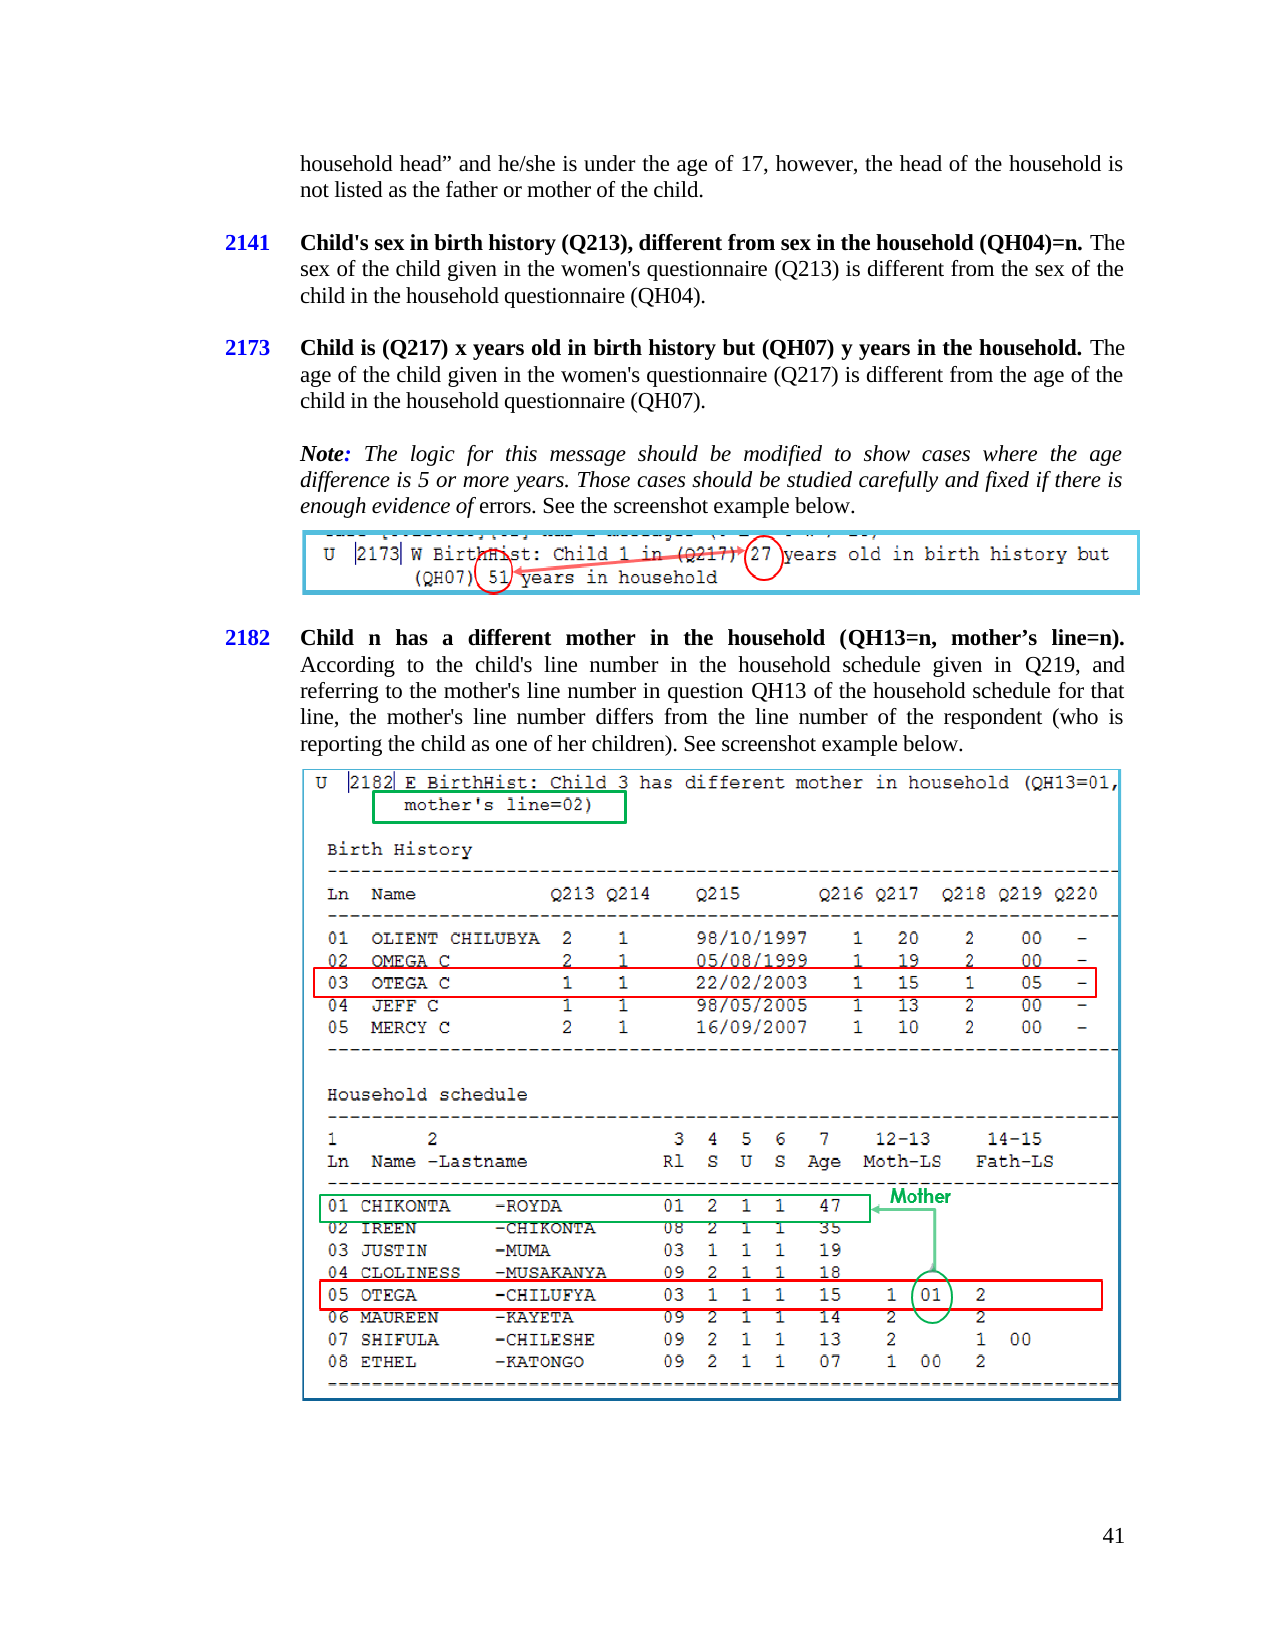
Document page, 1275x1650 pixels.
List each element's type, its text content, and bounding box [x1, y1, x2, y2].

picture [302, 769, 1122, 1401]
text Note: The logic for this message should be modified to show cases where the age difference is 5 or more years. Those cases should be studied carefully and fixed if there is enough evidence of errors. See the screenshot example below. [225, 440, 1125, 519]
text 2173 Child is (Q217) x years old in birth history but (QH07) y years in the household. The age of the child given in the women's questionnaire (Q217) is different from the age of the child in the household questionnaire (QH07). [150, 334, 1125, 413]
text 2182 Child n has a different mother in the household (QH13=n, mother’s line=n). According to the child's line number in the household schedule given in Q219, and referring to the mother's line number in question QH13 of the household schedule for that line, the mother's line number differs from the line number of the respondent (who is reporting the child as one of her children). See screenshot example below. [150, 624, 1125, 756]
text 2141 Child's sex in birth history (Q213), different from sex in the household (QH04)=n. The sex of the child given in the women's questionnaire (Q213) is different from the sex of the child in the household questionnaire (QH04). [225, 229, 1125, 308]
picture [302, 530, 1140, 595]
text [150, 150, 1125, 203]
